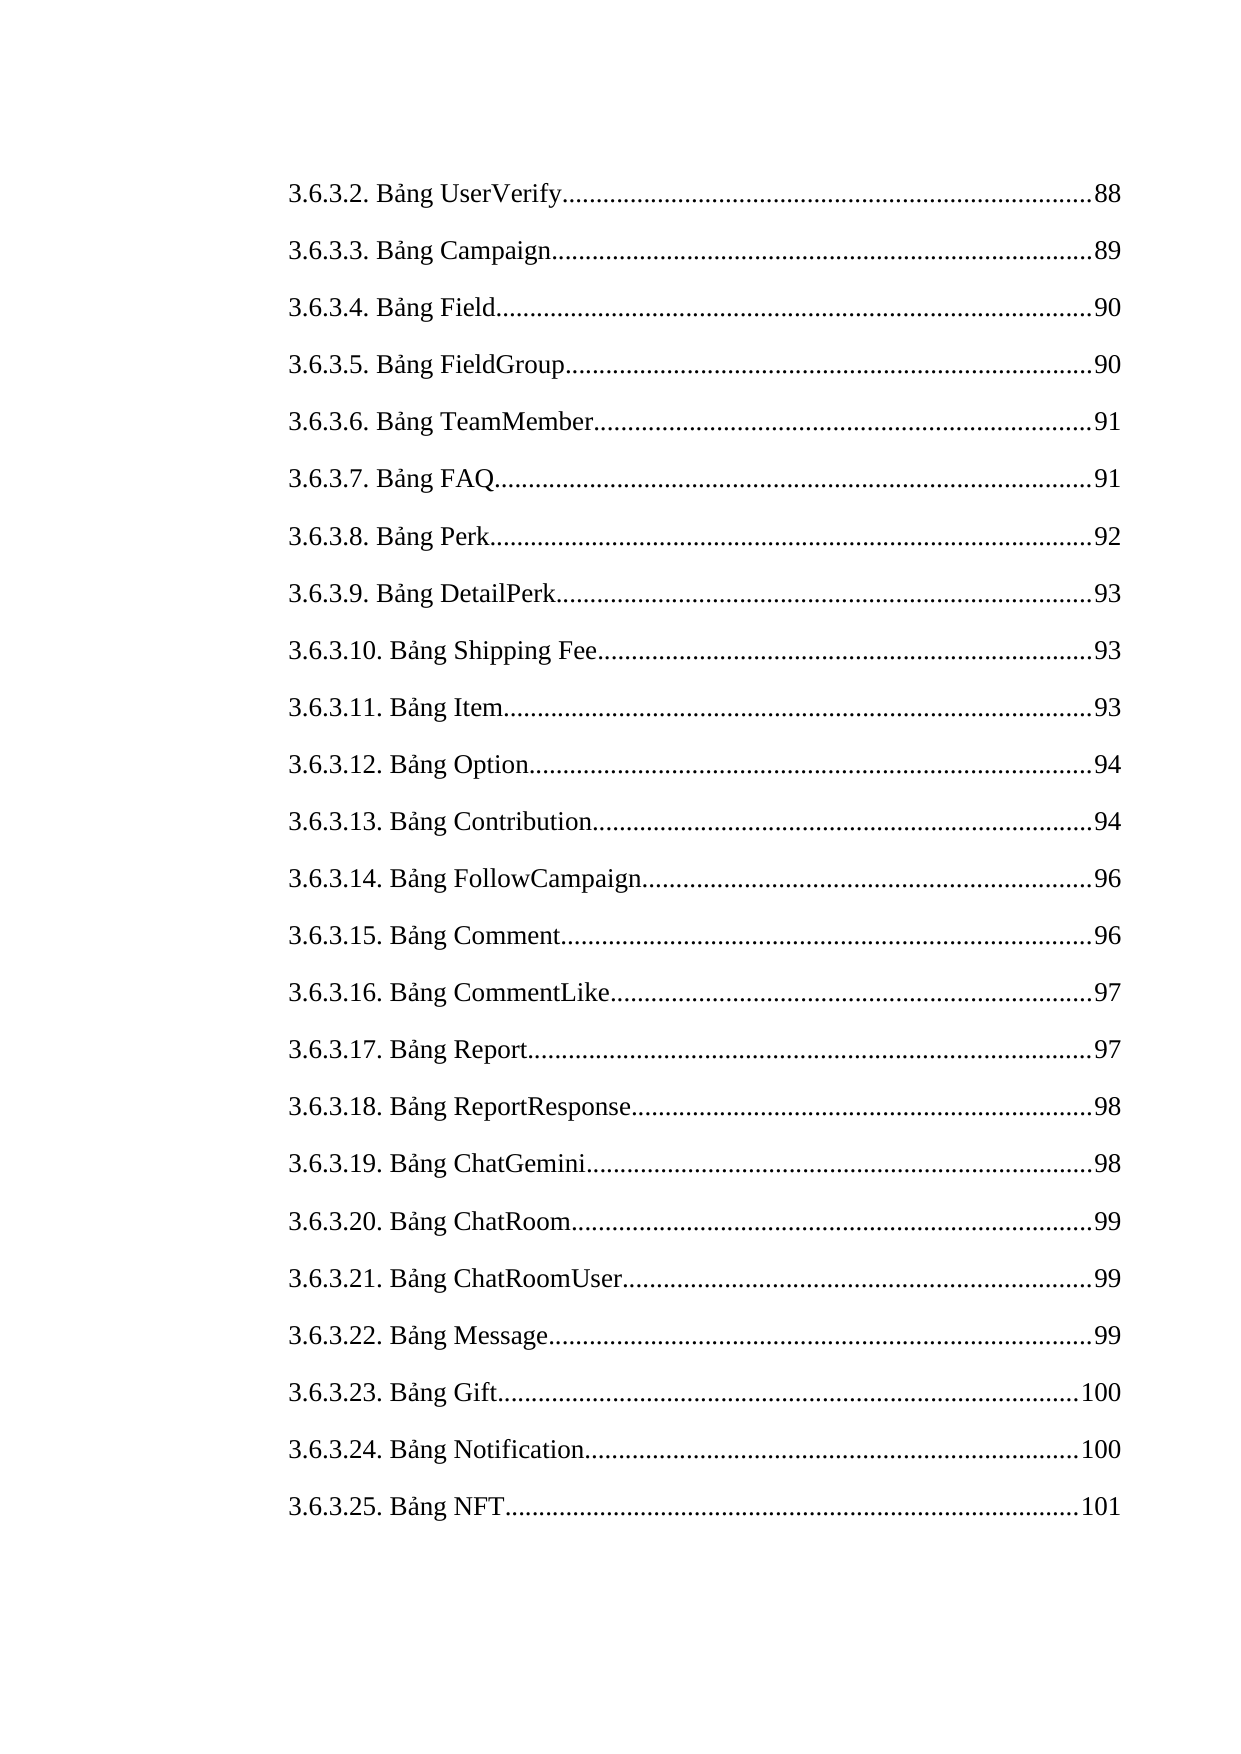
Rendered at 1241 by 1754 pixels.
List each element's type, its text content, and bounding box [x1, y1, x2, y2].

text 3.6.3.25. Bảng NFT 101 [288, 1490, 1122, 1521]
text 3.6.3.22. Bảng Message 99 [288, 1319, 1122, 1350]
text 3.6.3.6. Bảng TeamMember 91 [288, 406, 1122, 437]
text 3.6.3.8. Bảng Perk 92 [288, 520, 1122, 551]
text 3.6.3.24. Bảng Notification 100 [288, 1433, 1122, 1464]
text 3.6.3.9. Bảng DetailPerk 93 [288, 577, 1122, 608]
text 3.6.3.19. Bảng ChatGemini 98 [288, 1148, 1122, 1179]
text 3.6.3.23. Bảng Gift 100 [288, 1376, 1122, 1407]
text 3.6.3.7. Bảng FAQ 91 [288, 463, 1122, 494]
text 3.6.3.12. Bảng Option 94 [288, 748, 1122, 779]
text 3.6.3.13. Bảng Contribution 94 [288, 805, 1122, 836]
text 3.6.3.20. Bảng ChatRoom 99 [288, 1205, 1122, 1236]
text 3.6.3.2. Bảng UserVerify 88 [288, 177, 1122, 208]
text 3.6.3.15. Bảng Comment 96 [288, 919, 1122, 950]
text 3.6.3.14. Bảng FollowCampaign 96 [288, 862, 1122, 893]
text 3.6.3.5. Bảng FieldGroup 90 [288, 348, 1122, 379]
text 3.6.3.10. Bảng Shipping Fee 93 [288, 634, 1122, 665]
text 3.6.3.18. Bảng ReportResponse 98 [288, 1091, 1122, 1122]
text 3.6.3.11. Bảng Item 93 [288, 691, 1122, 722]
text 3.6.3.3. Bảng Campaign 89 [288, 234, 1122, 265]
text 3.6.3.4. Bảng Field 90 [288, 291, 1122, 322]
text 3.6.3.21. Bảng ChatRoomUser 99 [288, 1262, 1122, 1293]
text 3.6.3.16. Bảng CommentLike 97 [288, 976, 1122, 1007]
text 3.6.3.17. Bảng Report 97 [288, 1033, 1122, 1064]
